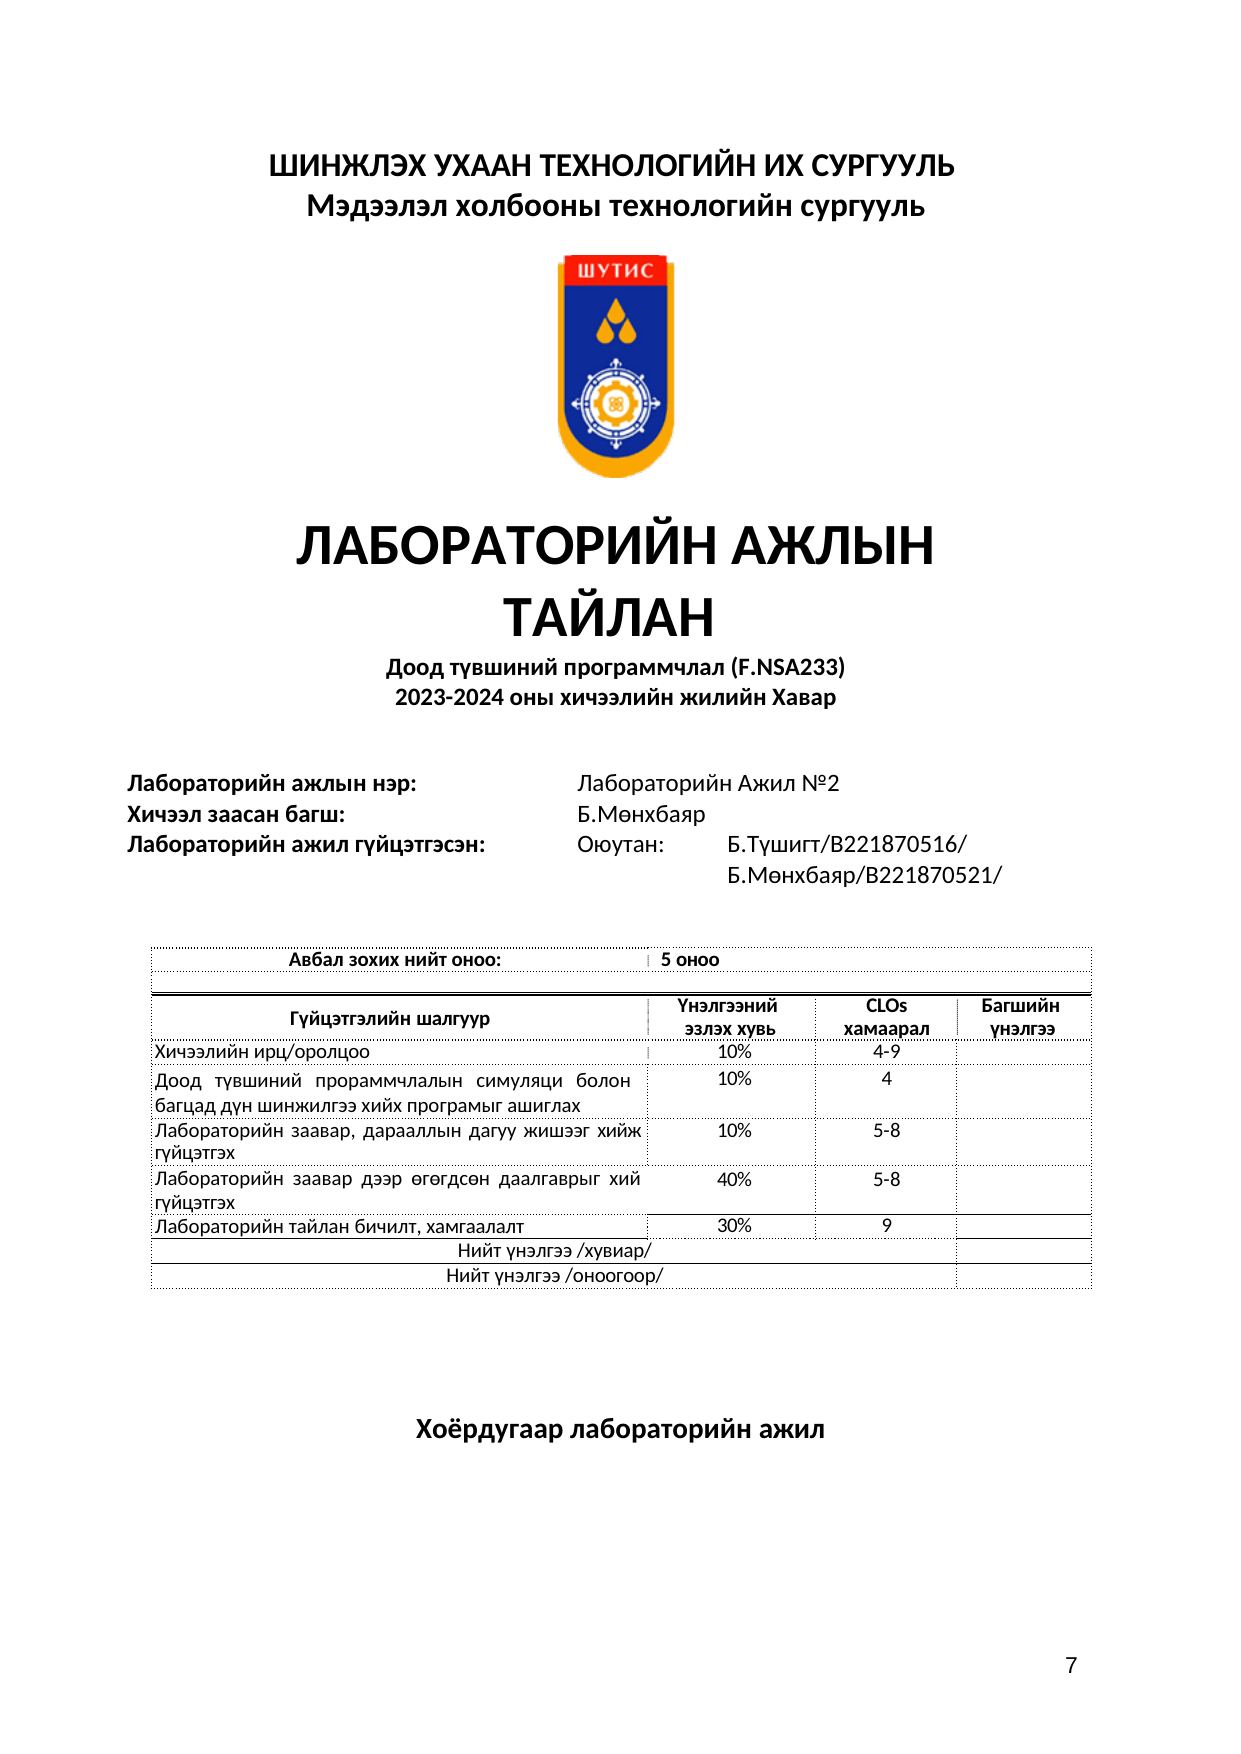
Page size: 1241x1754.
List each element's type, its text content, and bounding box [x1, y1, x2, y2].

table_cell [957, 1064, 1091, 1118]
text ЛАБОРАТОРИЙН АЖЛЫН [127, 508, 1105, 579]
table_cell 10% [648, 1118, 816, 1164]
table_cell 4-9 [816, 1039, 957, 1064]
table_cell 40% [648, 1165, 816, 1214]
table_cell Лабораторийн тайлан бичилт, хамгаалалт [151, 1214, 647, 1238]
subtitle Хоёрдугаар лабораторийн ажил [136, 1410, 1105, 1445]
text 2023-2024 оны хичээлийн жилийн Хавар [127, 681, 1105, 712]
table_cell CLOs хамаарал [816, 996, 957, 1039]
text Б.Мөнхбаяр/В221870521/ [127, 859, 1105, 889]
table_cell [957, 1039, 1091, 1064]
table_header [957, 947, 1091, 971]
table_cell 10% [648, 1039, 816, 1064]
table_cell [151, 971, 1091, 992]
table_cell 5-8 [816, 1165, 957, 1214]
table_cell [957, 1118, 1091, 1164]
table_header Авбал зохих нийт оноо: [151, 947, 647, 971]
table_cell Багшийн үнэлгээ [957, 996, 1091, 1039]
text Мэдээлэл холбооны технологийн сургууль [127, 184, 1105, 225]
text Хичээл заасан багш: Б.Мөнхбаяр [127, 798, 1105, 828]
table_cell Нийт үнэлгээ /хувиар/ [151, 1238, 957, 1263]
table_header 5 оноо [648, 947, 816, 971]
table_cell [957, 1165, 1091, 1214]
table_cell [957, 1239, 1091, 1263]
table_header [816, 947, 957, 971]
table_cell Доод түвшиний прораммчлалын симуляци болон багцад дүн шинжилгээ хийх програмыг ашиглах [151, 1064, 647, 1118]
table_cell [957, 1264, 1091, 1288]
picture [557, 255, 675, 478]
table_cell 9 [816, 1215, 957, 1238]
text Лабораторийн ажлын нэр: Лабораторийн Ажил №2 [127, 767, 1105, 798]
table_cell [957, 1215, 1091, 1238]
table_cell Гүйцэтгэлийн шалгуур [151, 995, 647, 1039]
table_cell 10% [648, 1064, 816, 1118]
table_cell 30% [648, 1215, 816, 1238]
table_cell Хичээлийн ирц/оролцоо [151, 1039, 647, 1064]
table_cell Нийт үнэлгээ /оноогоор/ [151, 1264, 957, 1288]
text ШИНЖЛЭХ УХААН ТЕХНОЛОГИЙН ИХ СУРГУУЛЬ [127, 144, 1105, 184]
table_cell 4 [816, 1064, 957, 1118]
text Лабораторийн ажил гүйцэтгэсэн: Оюутан: Б.Түшигт/В221870516/ [127, 828, 1105, 859]
text Доод түвшиний программчлал (F.NSA233) [127, 651, 1105, 681]
table_cell Лабораторийн заавар, дарааллын дагуу жишээг хийж гүйцэтгэх [151, 1118, 647, 1164]
text ТАЙЛАН [127, 579, 1105, 651]
table_cell Үнэлгээний эзлэх хувь [648, 996, 816, 1039]
table_cell Лабораторийн заавар дээр өгөгдсөн даалгаврыг хий гүйцэтгэх [151, 1165, 647, 1214]
table_cell 5-8 [816, 1118, 957, 1164]
